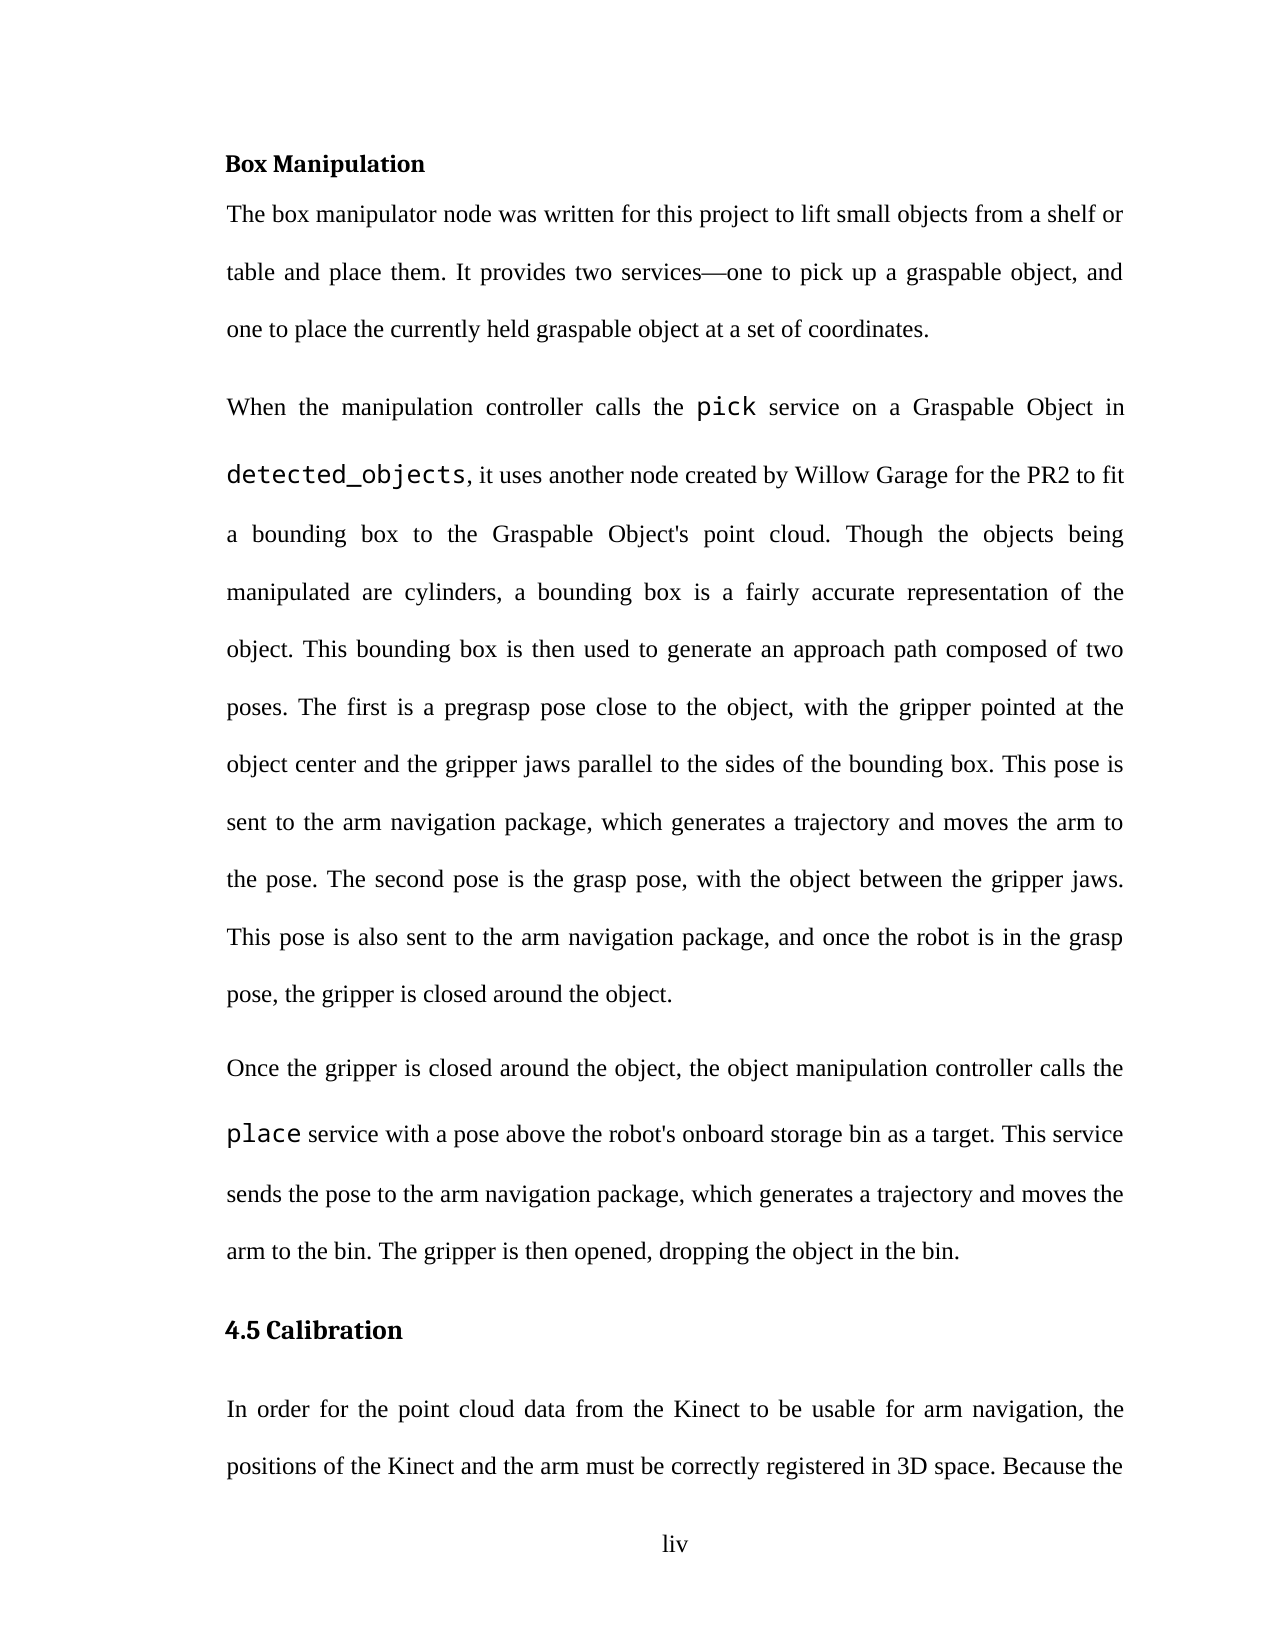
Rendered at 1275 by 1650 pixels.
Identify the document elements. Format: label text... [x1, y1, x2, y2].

subtitle Calibration [225, 1315, 1125, 1346]
subtitle Box Manipulation [225, 150, 1125, 179]
text The box manipulator node was written for this project to lift small objects from a shelf or table and place them. It provides two services—one to pick up a graspable object, and one to place the currently held graspable object at a set of coordinates. [226, 199, 1125, 343]
text Once the gripper is closed around the object, the object manipulation controller calls the place service with a pose above the robot's onboard storage bin as a target. This service sends the pose to the arm navigation package, which generates a trajectory and moves the arm to the bin. The gripper is then opened, dropping the object in the bin. [226, 1053, 1125, 1265]
text When the manipulation controller calls the pick service on a Graspable Object in detected_objects, it uses another node created by Willow Garage for the PR2 to fit a bounding box to the Graspable Object's point cloud. Though the objects being manipulated are cylinders, a bounding box is a fairly accurate representation of the object. This bounding box is then used to generate an approach path composed of two poses. The first is a pregrasp pose close to the object, with the gripper pointed at the object center and the gripper jaws parallel to the sides of the bounding box. This pose is sent to the arm navigation package, which generates a trajectory and moves the arm to the pose. The second pose is the grasp pose, with the object between the gripper jaws. This pose is also sent to the arm navigation package, and once the robot is in the grasp pose, the gripper is closed around the object. [226, 388, 1125, 1008]
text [226, 1394, 1125, 1480]
